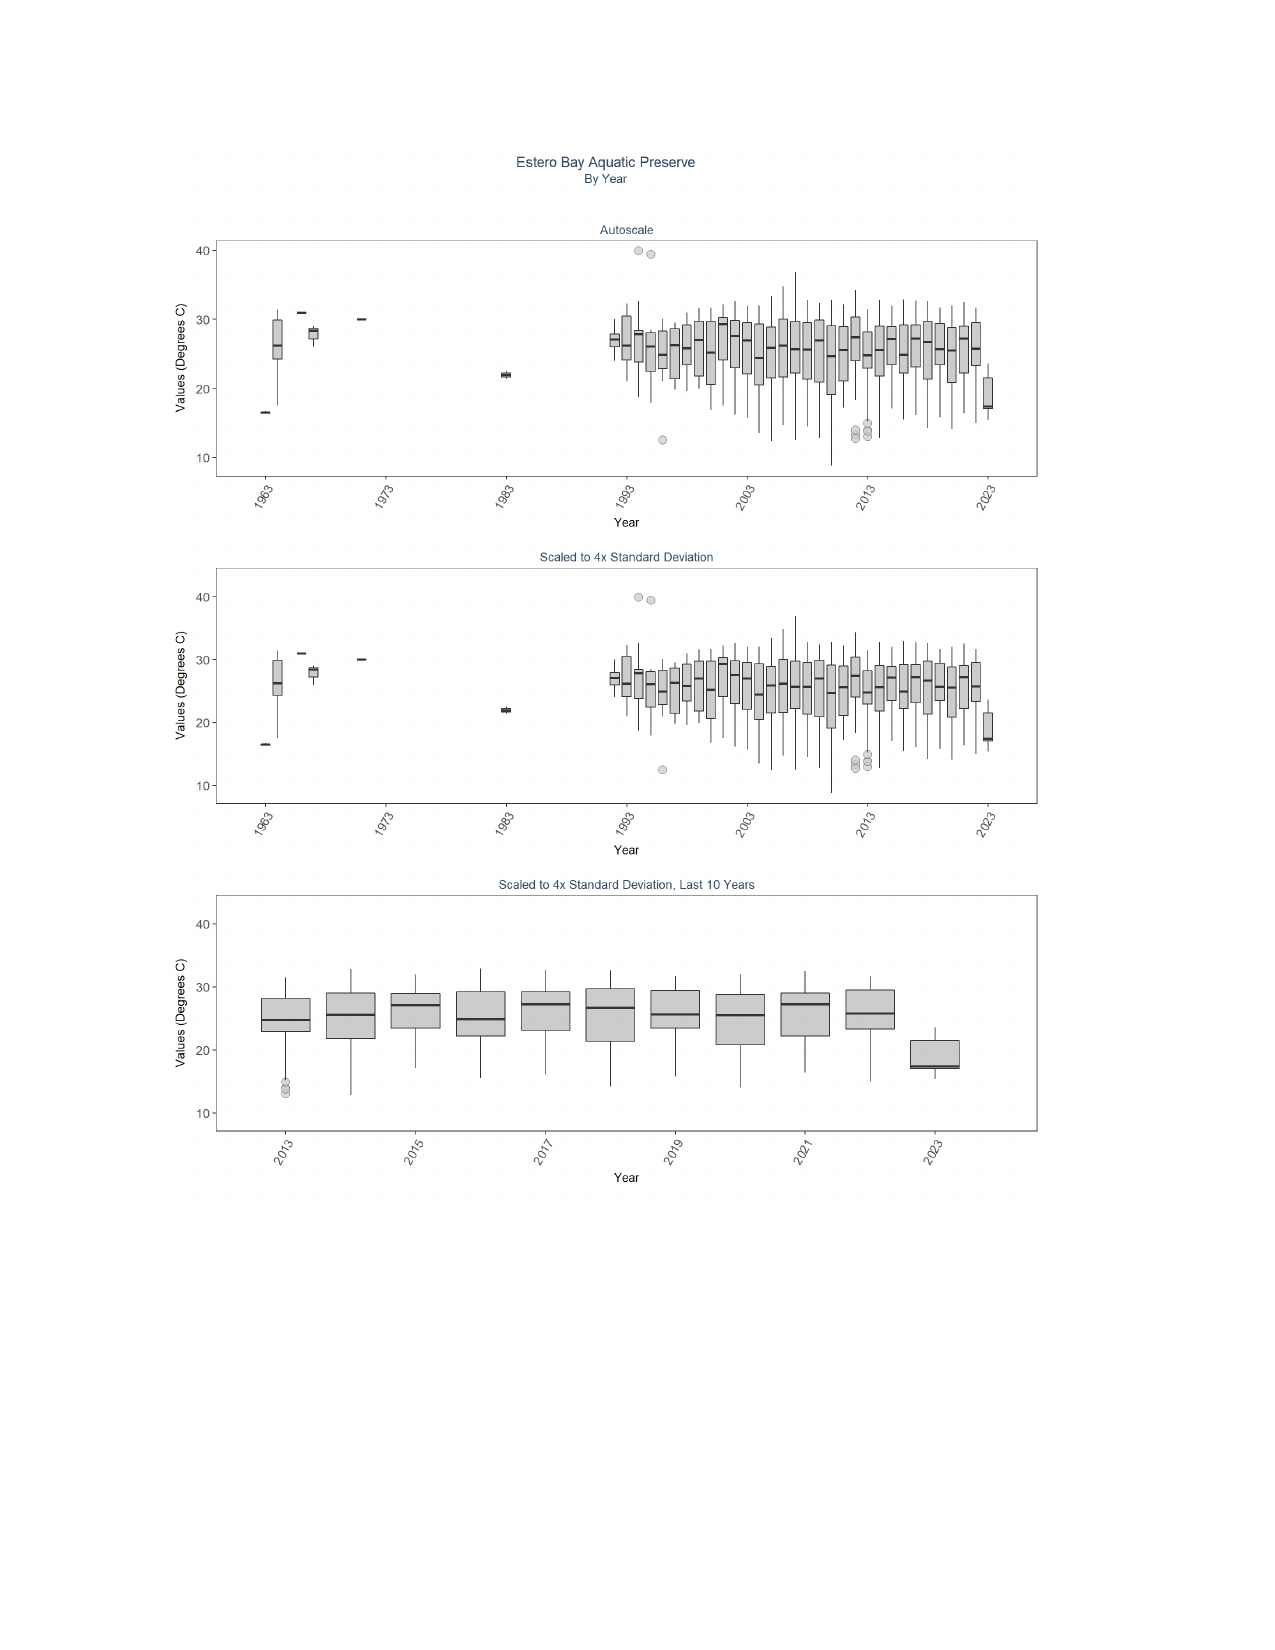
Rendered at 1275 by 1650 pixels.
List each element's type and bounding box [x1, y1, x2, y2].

picture [168, 150, 1044, 1200]
